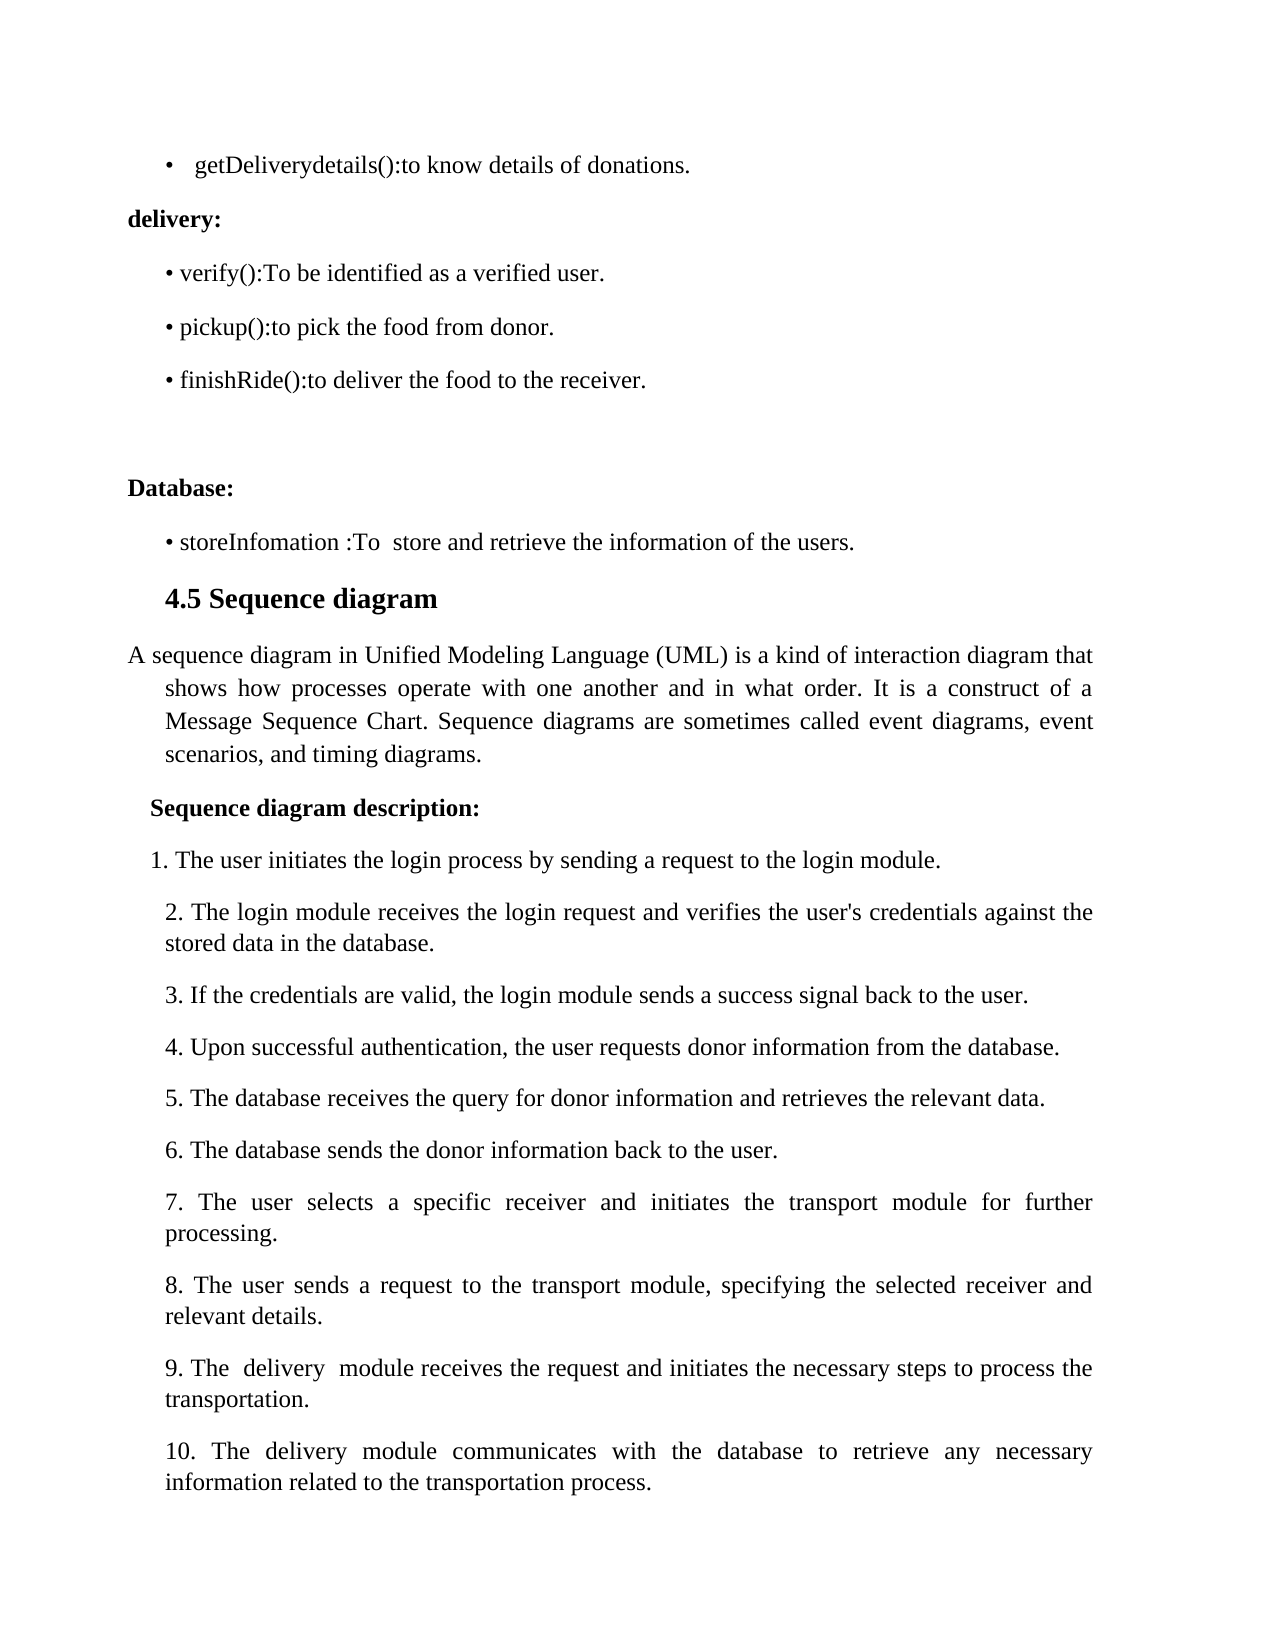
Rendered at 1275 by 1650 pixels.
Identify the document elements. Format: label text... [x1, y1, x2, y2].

list • finishRide():to deliver the food to the receiver. [165, 365, 1094, 394]
text Sequence diagram description: [150, 793, 1094, 822]
text 4.5 Sequence diagram [165, 581, 1094, 614]
text 5. The database receives the query for donor information and retrieves the relevant data. [165, 1083, 1094, 1112]
text 2. The login module receives the login request and verifies the user's credentials against the stored data in the database. [165, 897, 1094, 957]
text 3. If the credentials are valid, the login module sends a success signal back to the user. [165, 980, 1094, 1008]
text 10. The delivery module communicates with the database to retrieve any necessary information related to the transportation process. [165, 1436, 1094, 1496]
list Database: [127, 473, 1094, 502]
list delivery: [127, 204, 1094, 233]
text 6. The database sends the donor information back to the user. [165, 1135, 1094, 1164]
list • pickup():to pick the food from donor. [165, 312, 1094, 340]
list • getDeliverydetails():to know details of donations. [165, 150, 1094, 179]
text 9. The delivery module receives the request and initiates the necessary steps to process the transportation. [165, 1353, 1094, 1413]
list • storeInfomation :To store and retrieve the information of the users. [165, 527, 1094, 556]
text 8. The user sends a request to the transport module, specifying the selected receiver and relevant details. [165, 1270, 1094, 1330]
text 4. Upon successful authentication, the user requests donor information from the database. [165, 1032, 1094, 1060]
text 7. The user selects a specific receiver and initiates the transport module for further processing. [165, 1187, 1094, 1247]
list A sequence diagram in Unified Modeling Language (UML) is a kind of interaction diagram that shows how processes operate with one another and in what order. It is a construct of a Message Sequence Chart. Sequence diagrams are sometimes called event diagrams, event scenarios, and timing diagrams. [127, 640, 1094, 768]
text 1. The user initiates the login process by sending a request to the login module. [150, 845, 1094, 874]
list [165, 258, 1094, 286]
